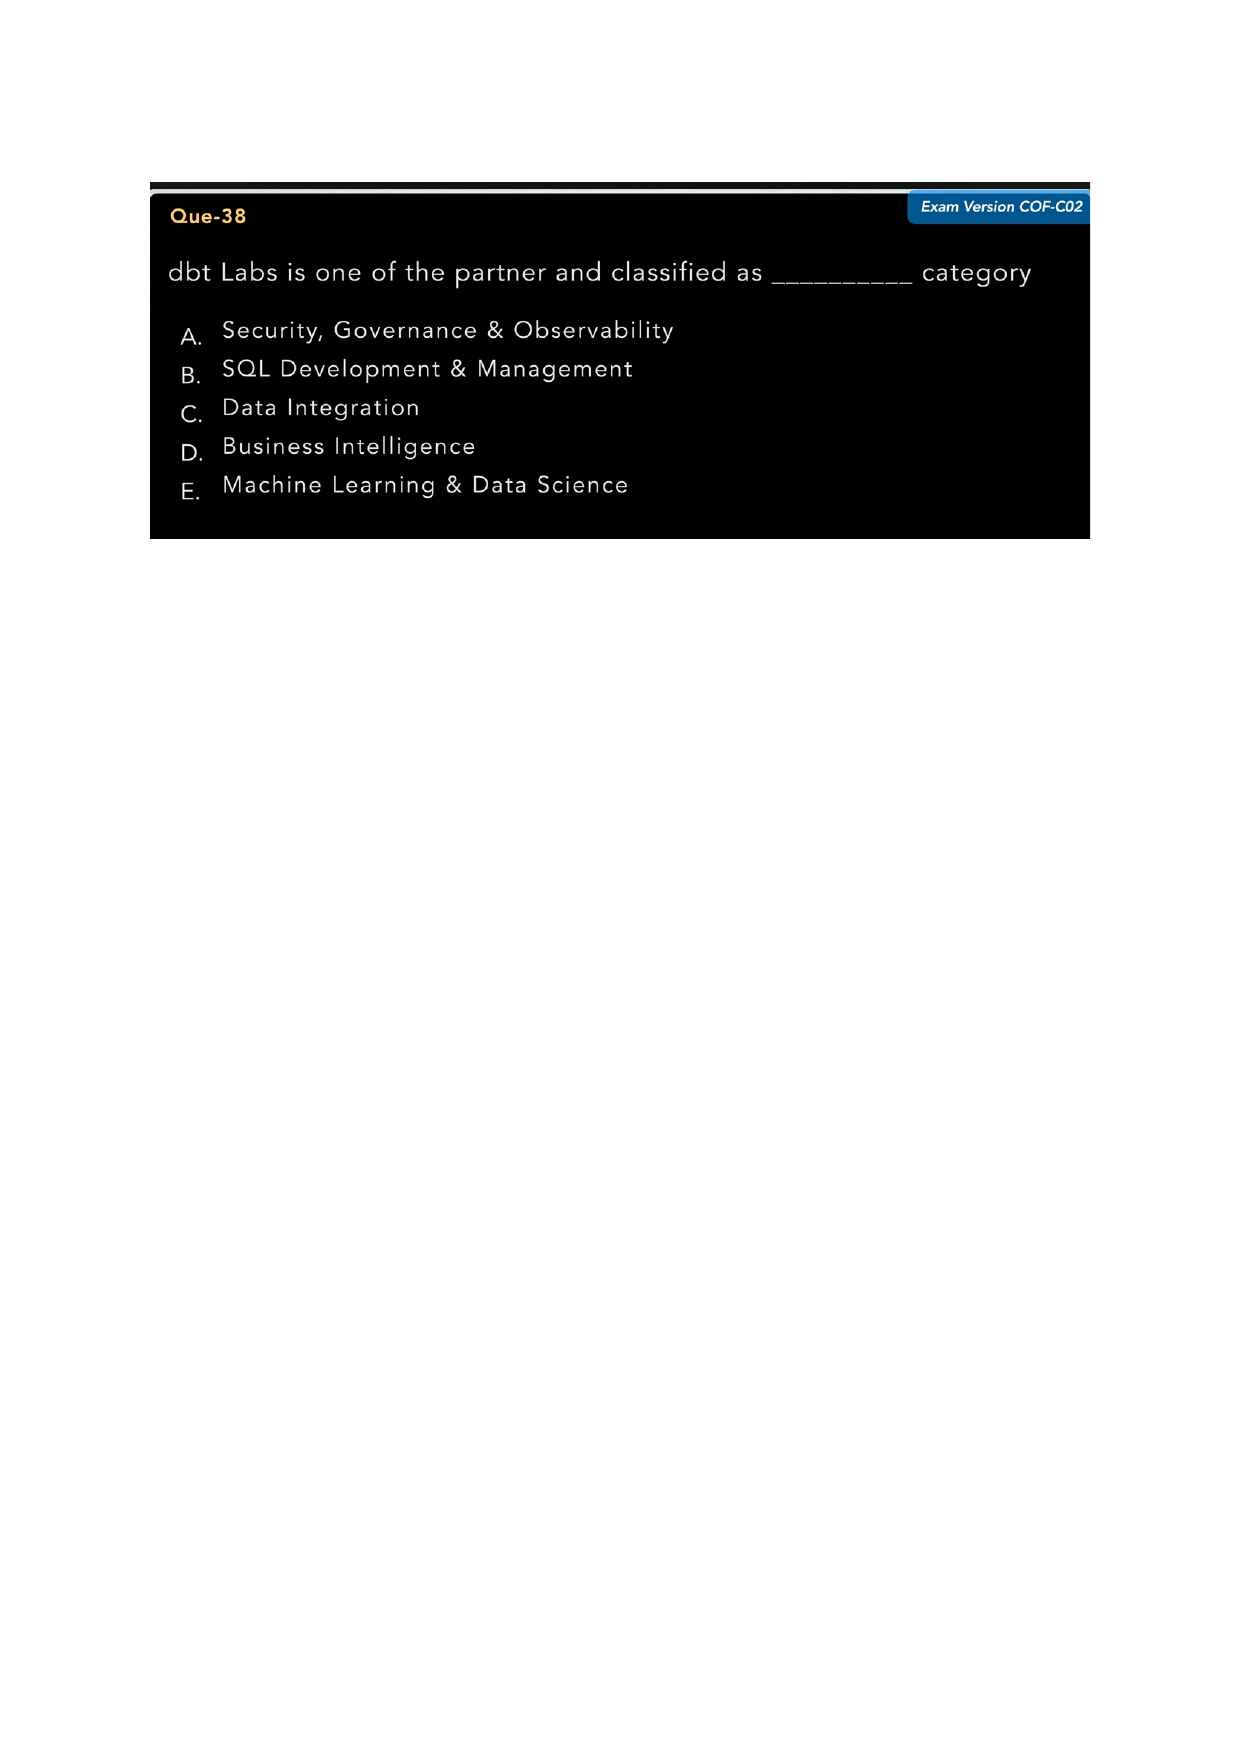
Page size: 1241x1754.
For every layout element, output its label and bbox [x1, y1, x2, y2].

picture [150, 182, 1091, 539]
